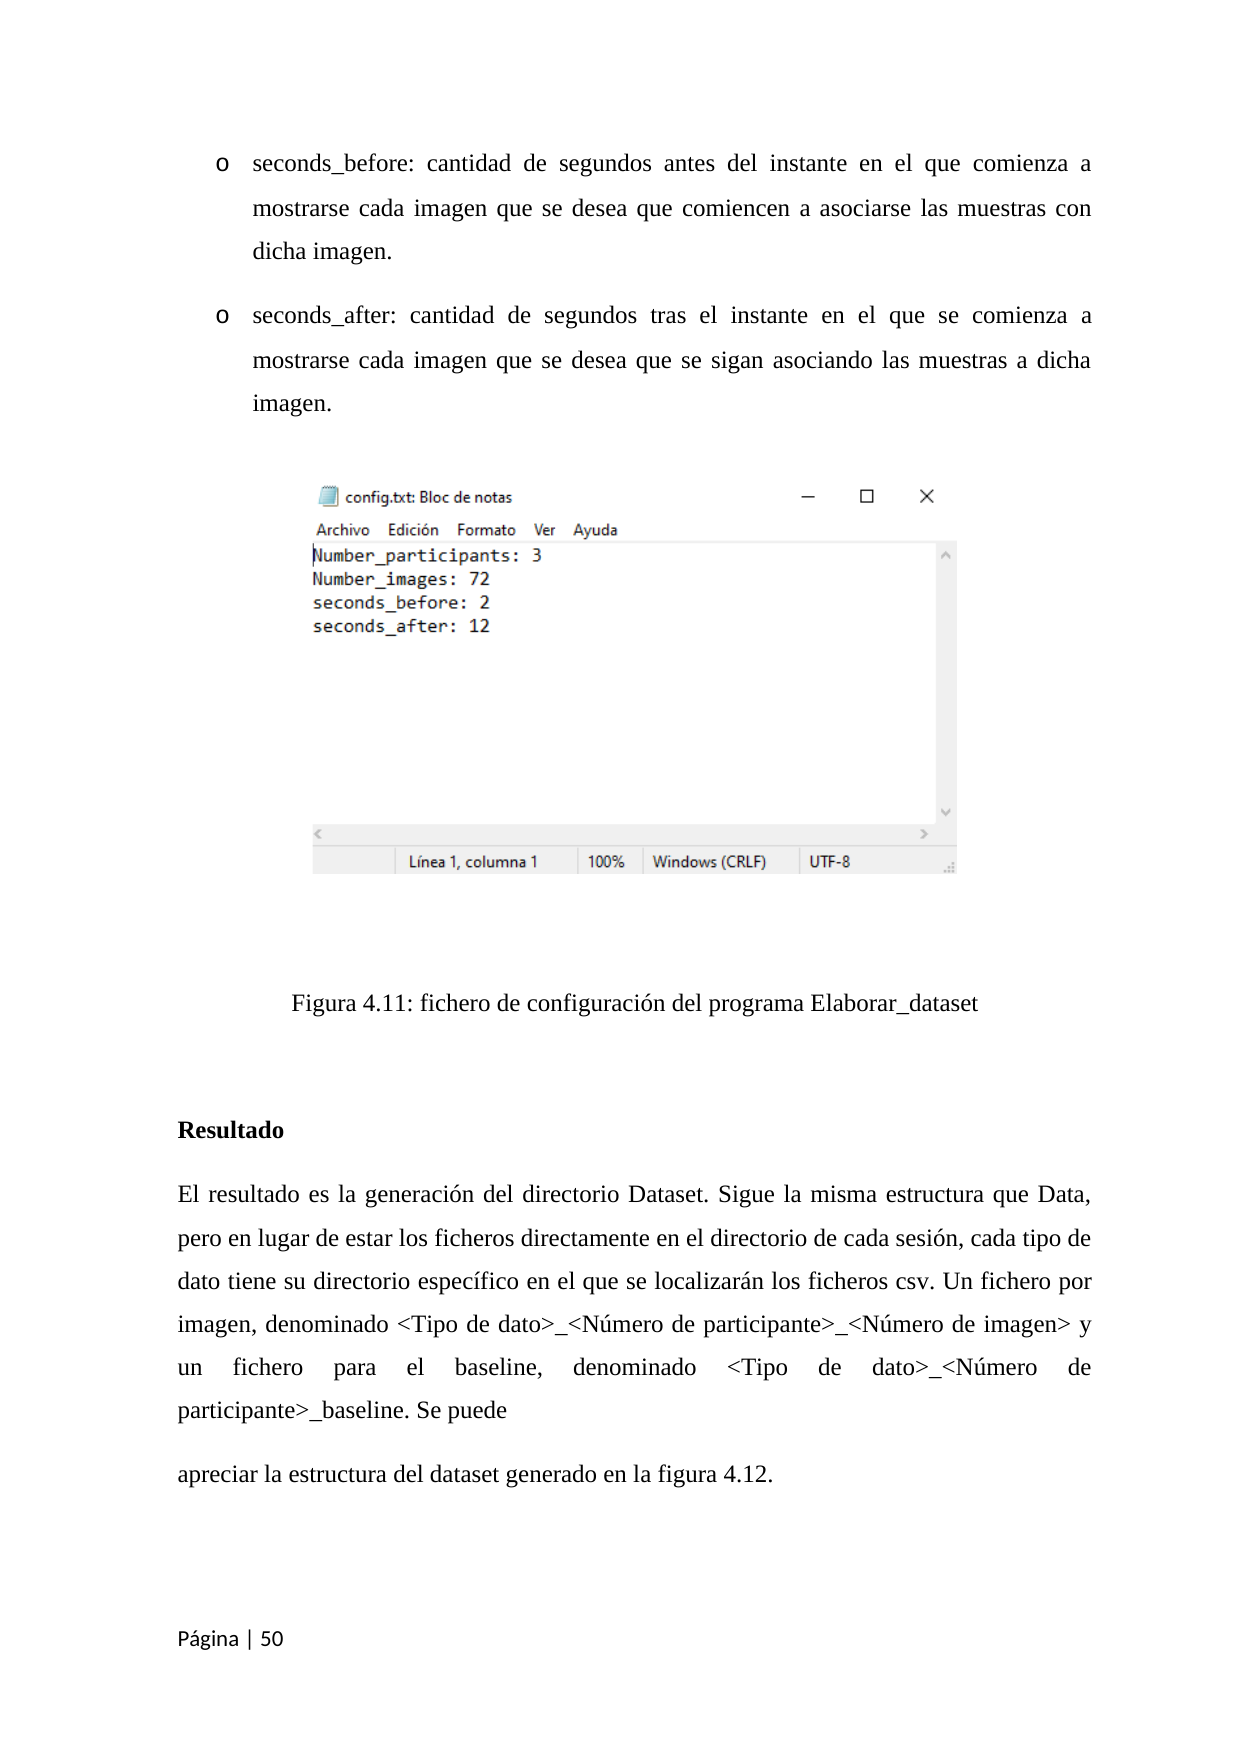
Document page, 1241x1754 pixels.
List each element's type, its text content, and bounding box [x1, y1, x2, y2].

text El resultado es la generación del directorio Dataset. Sigue la misma estructura que Data, pero en lugar de estar los ficheros directamente en el directorio de cada sesión, cada tipo de dato tiene su directorio específico en el que se localizarán los ficheros csv. Un fichero por imagen, denominado <Tipo de dato>_<Número de participante>_<Número de imagen> y un fichero para el baseline, denominado <Tipo de dato>_<Número de participante>_baseline. Se puede [177, 1179, 1092, 1424]
text Figura 4.11: fichero de configuración del programa Elaborar_dataset [177, 988, 1092, 1016]
list seconds_after: cantidad de segundos tras el instante en el que se comienza a mostrarse cada imagen que se desea que se sigan asociando las muestras a dicha imagen. [215, 300, 1092, 417]
picture [312, 478, 957, 874]
text apreciar la estructura del dataset generado en la figura 4.12. [177, 1459, 1092, 1488]
text Resultado [177, 1116, 1092, 1144]
list seconds_before: cantidad de segundos antes del instante en el que comienza a mostrarse cada imagen que se desea que comiencen a asociarse las muestras con dicha imagen. [215, 148, 1092, 265]
